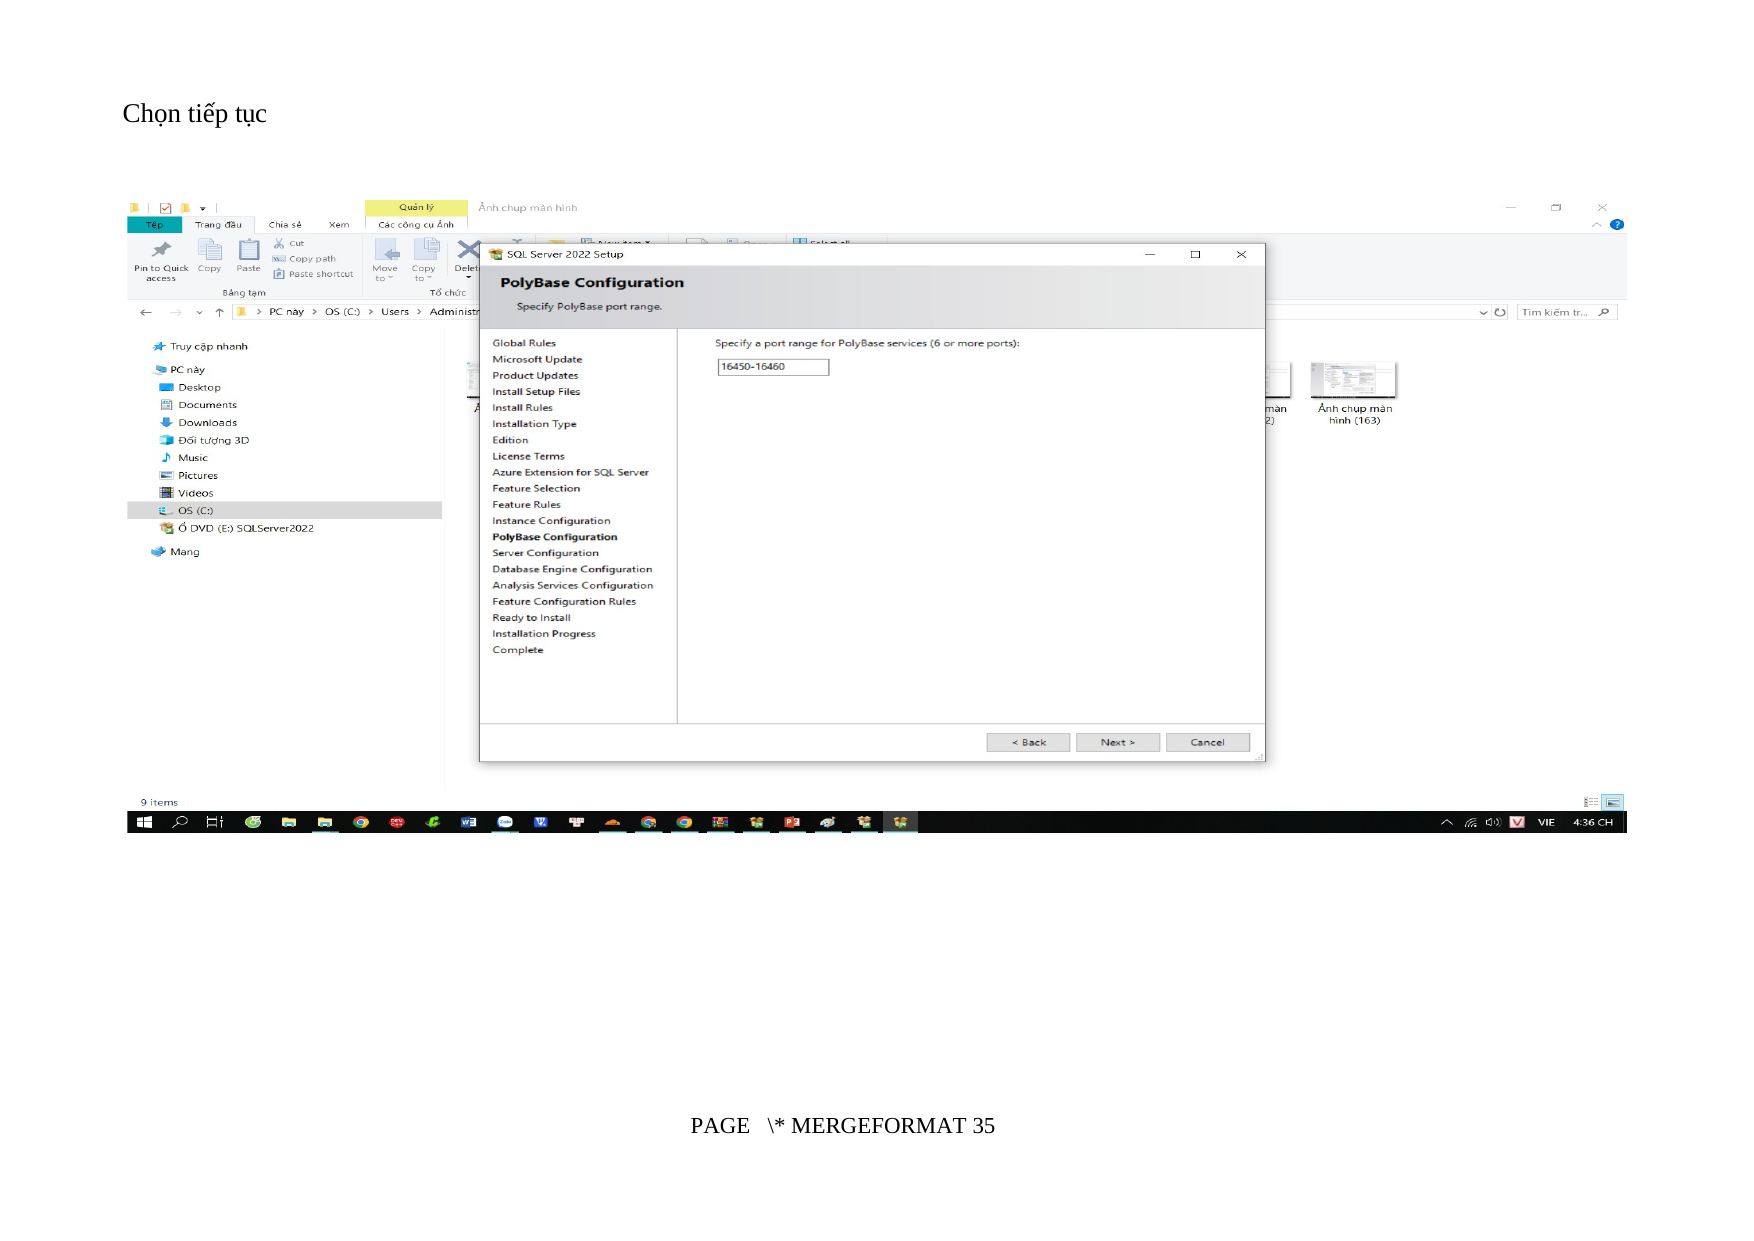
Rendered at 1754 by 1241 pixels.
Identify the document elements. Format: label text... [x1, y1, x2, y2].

picture [127, 200, 1627, 833]
text Chọn tiếp tục [122, 98, 1680, 129]
